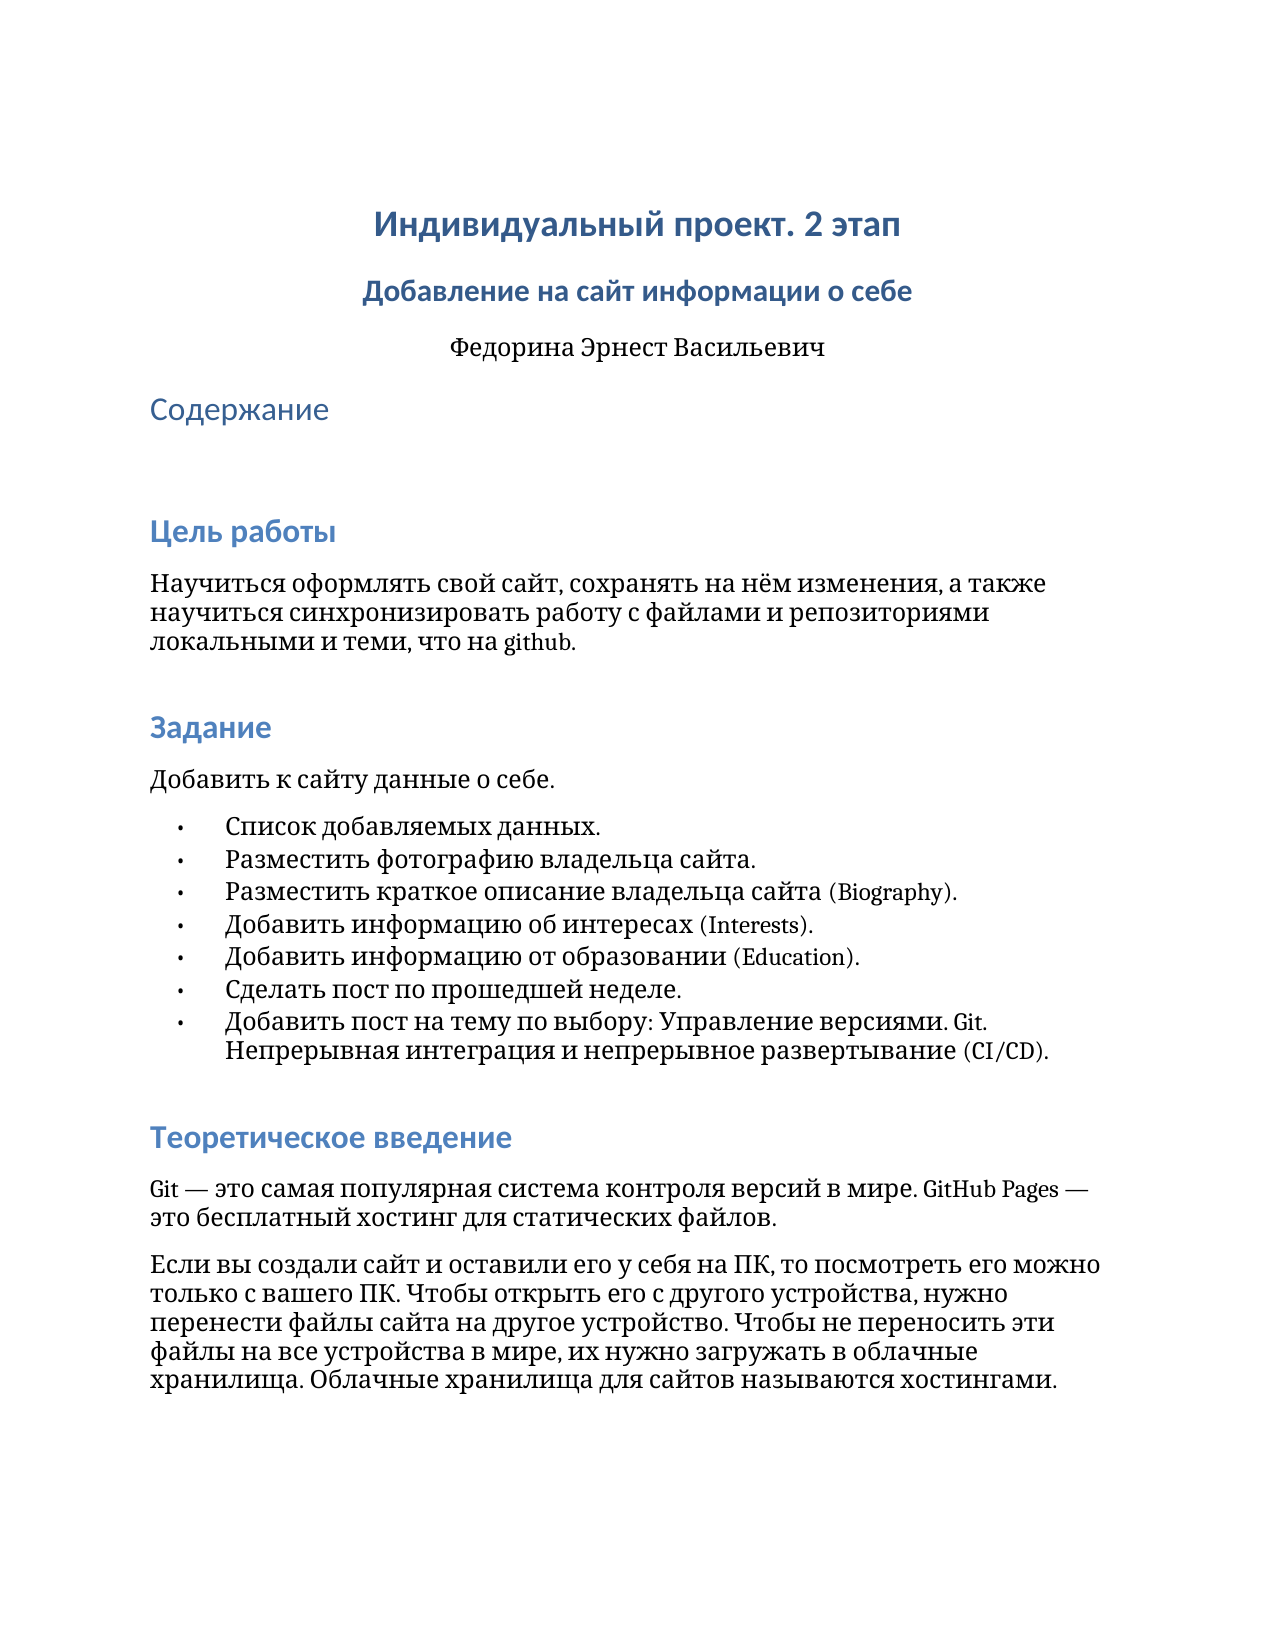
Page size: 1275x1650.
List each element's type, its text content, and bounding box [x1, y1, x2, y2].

list Добавить информацию об интересах (Interests). [175, 911, 1125, 939]
text Научиться оформлять свой сайт, сохранять на нём изменения, а также научиться синхронизировать работу с файлами и репозиториями локальными и теми, что на github. [150, 570, 1125, 656]
subtitle Добавление на сайт информации о себе [150, 271, 1125, 309]
text Добавить к сайту данные о себе. [150, 766, 1125, 794]
list Разместить краткое описание владельца сайта (Biography). [175, 878, 1125, 907]
list Список добавляемых данных. [175, 813, 1125, 842]
subtitle Цель работы [150, 510, 1125, 551]
list Добавить пост на тему по выбору: Управление версиями. Git. Непрерывная интеграция и непрерывное развертывание (CI/CD). [175, 1008, 1125, 1066]
subtitle Теоретическое введение [150, 1116, 1125, 1156]
list Сделать пост по прошедшей неделе. [175, 976, 1125, 1004]
list Разместить фотографию владельца сайта. [175, 846, 1125, 874]
title Индивидуальный проект. 2 этап [150, 200, 1125, 246]
subtitle Задание [150, 706, 1125, 747]
text Если вы создали сайт и оставили его у себя на ПК, то посмотреть его можно только с вашего ПК. Чтобы открыть его с другого устройства, нужно перенести файлы сайта на другое устройство. Чтобы не переносить эти файлы на все устройства в мире, их нужно загружать в облачные хранилища. Облачные хранилища для сайтов называются хостингами. [150, 1251, 1125, 1395]
text Git — это самая популярная система контроля версий в мире. GitHub Pages — это бесплатный хостинг для статических файлов. [150, 1175, 1125, 1233]
text Федорина Эрнест Васильевич [150, 334, 1125, 363]
list Добавить информацию от образовании (Education). [175, 943, 1125, 972]
